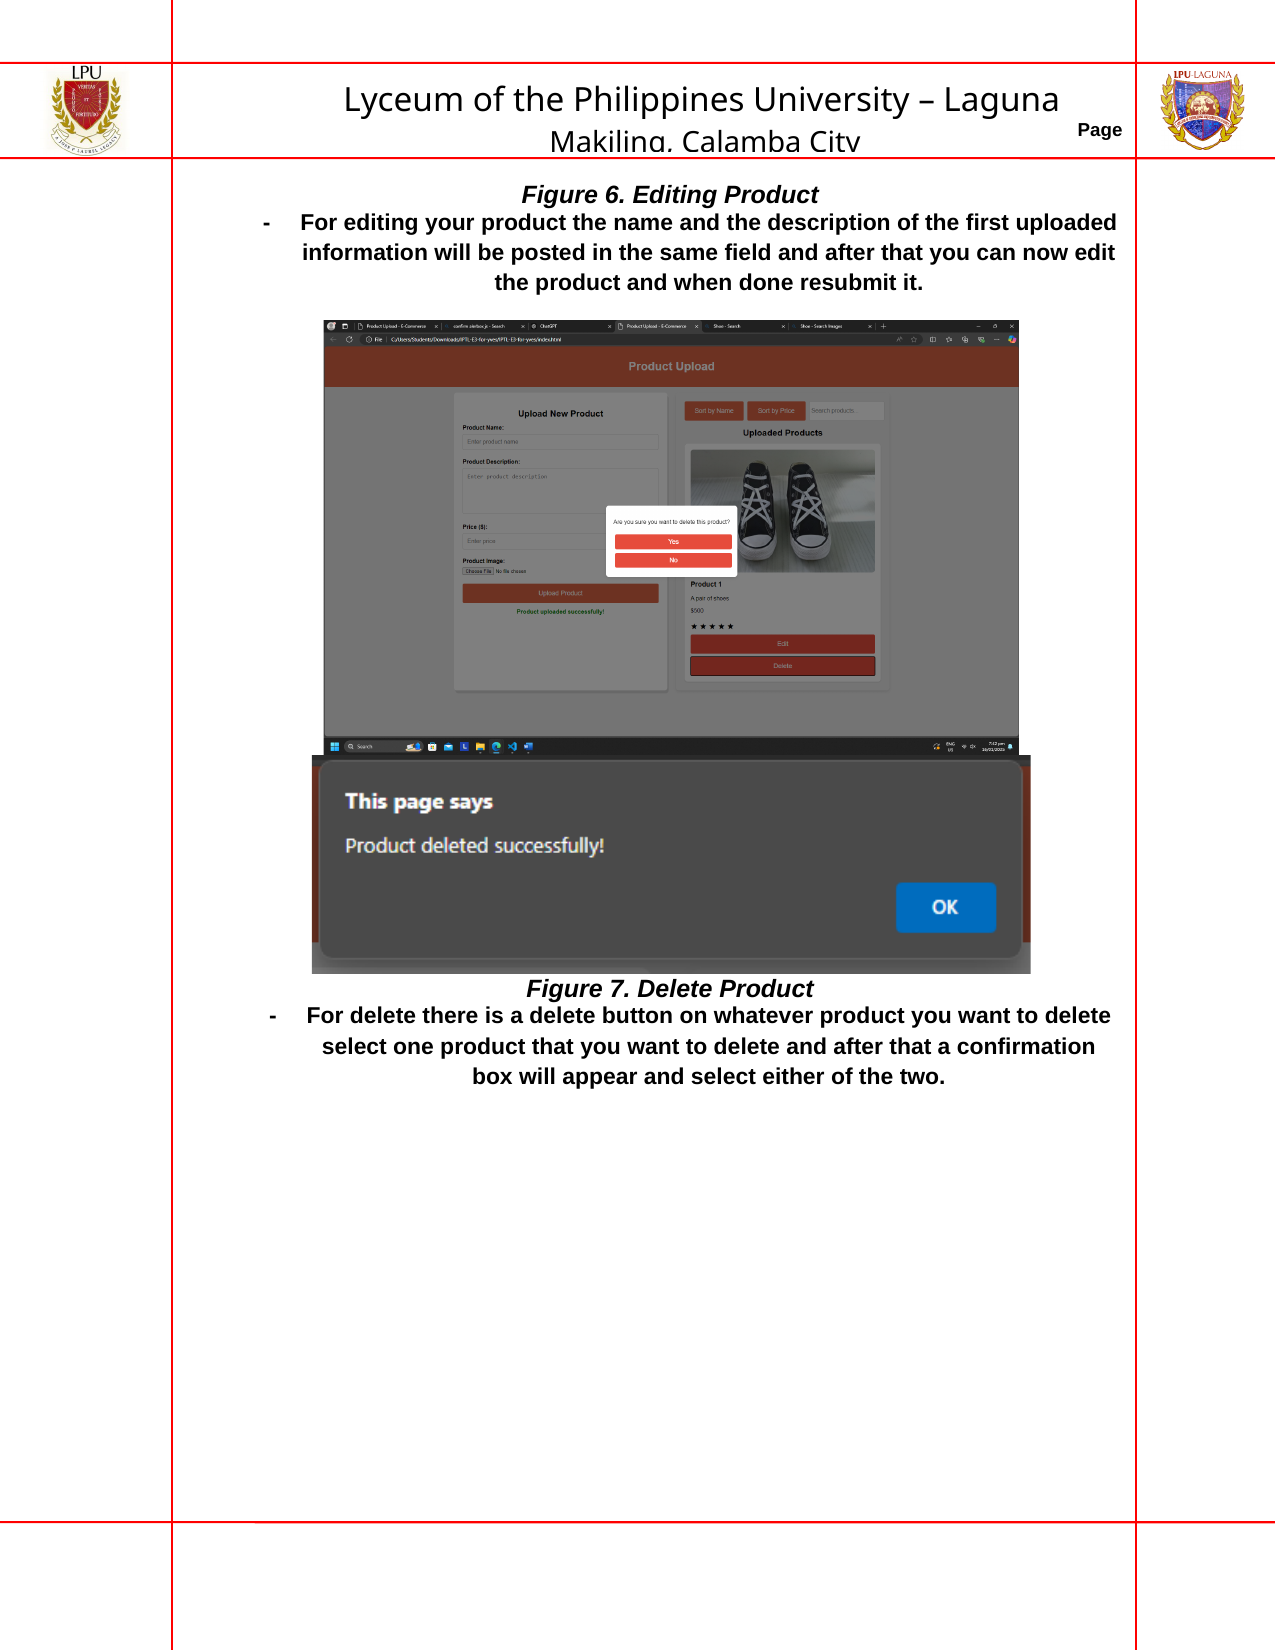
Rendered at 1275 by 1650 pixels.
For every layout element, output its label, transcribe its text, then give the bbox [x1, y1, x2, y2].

picture [311, 320, 1031, 974]
picture [39, 64, 130, 155]
list For editing your product the name and the description of the first uploaded information will be posted in the same field and after that you can now edit the product and when done resubmit it. [262, 209, 1117, 296]
text Figure 7. Delete Product [225, 974, 1117, 1002]
text Figure 6. Editing Product [225, 180, 1117, 209]
picture [1160, 71, 1245, 150]
list For delete there is a delete button on whatever product you want to delete select one product that you want to delete and after that a confirmation box will appear and select either of the two. [262, 1002, 1117, 1089]
